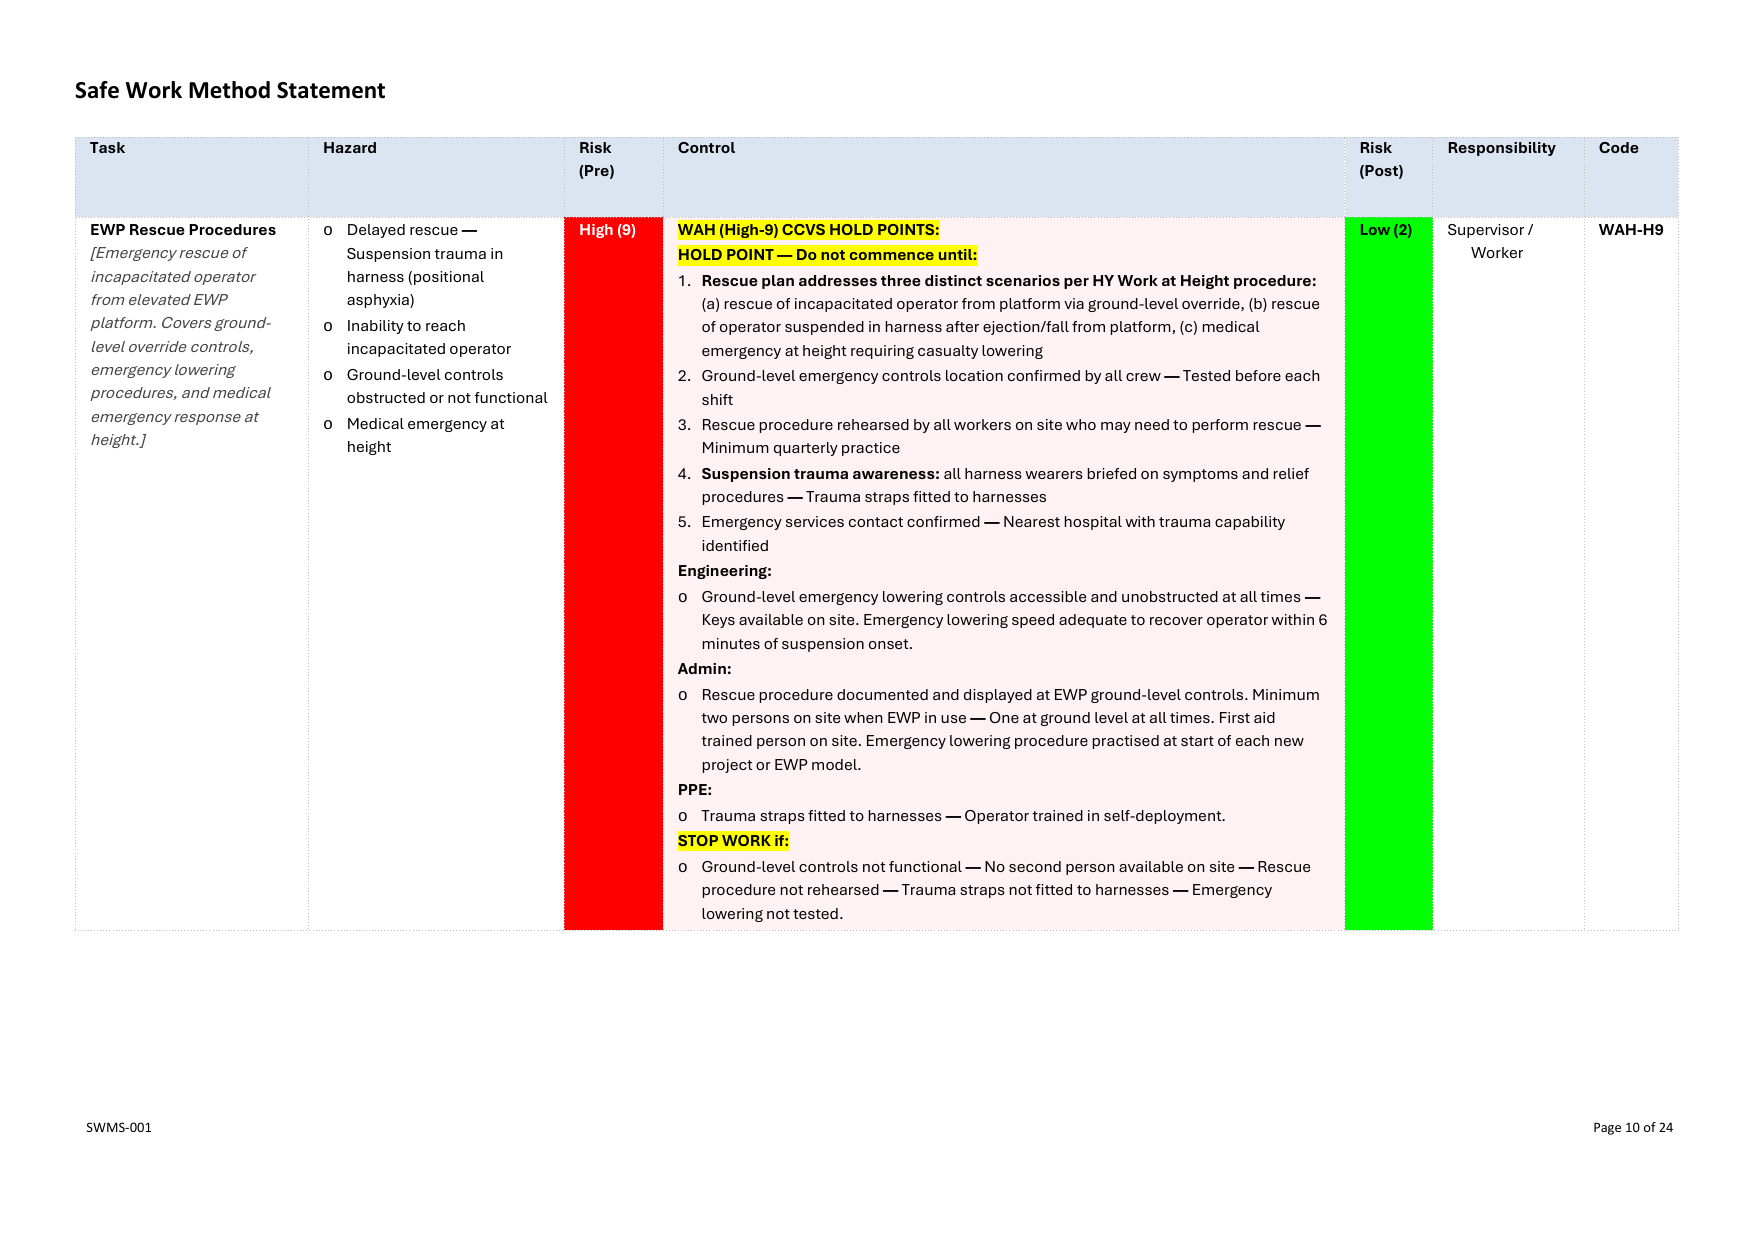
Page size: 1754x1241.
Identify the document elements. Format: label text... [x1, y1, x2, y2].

table_header Control [663, 137, 1344, 217]
table_header Risk (Post) [1345, 137, 1433, 217]
table_header Responsibility [1433, 137, 1584, 217]
table_header Risk (Pre) [564, 137, 663, 217]
table_cell Delayed rescue — Suspension trauma in harness (positional asphyxia) Inability to reach incapacitated operator Ground-level controls obstructed or not functional Medical emergency at height [308, 217, 564, 930]
table_cell Supervisor / Worker [1433, 217, 1584, 930]
table_header Hazard [308, 137, 564, 217]
table_cell WAH-H9 [1584, 217, 1678, 930]
table_cell EWP Rescue Procedures [Emergency rescue of incapacitated operator from elevated EWP platform. Covers ground-level override controls, emergency lowering procedures, and medical emergency response at height.] [75, 217, 308, 930]
table_header Task [75, 137, 308, 217]
table_cell Low (2) [1345, 217, 1433, 930]
table_cell High (9) [564, 217, 663, 930]
table_header Code [1584, 137, 1678, 217]
table_cell WAH (High-9) CCVS HOLD POINTS: HOLD POINT — Do not commence until: Rescue plan addresses three distinct scenarios per HY Work at Height procedure: (a) rescue of incapacitated operator from platform via ground-level override, (b) rescue of operator suspended in harness after ejection/fall from platform, (c) medical emergency at height requiring casualty lowering Ground-level emergency controls location confirmed by all crew — Tested before each shift Rescue procedure rehearsed by all workers on site who may need to perform rescue — Minimum quarterly practice Suspension trauma awareness: all harness wearers briefed on symptoms and relief procedures — Trauma straps fitted to harnesses Emergency services contact confirmed — Nearest hospital with trauma capability identified Engineering: Ground-level emergency lowering controls accessible and unobstructed at all times — Keys available on site. Emergency lowering speed adequate to recover operator within 6 minutes of suspension onset. Admin: Rescue procedure documented and displayed at EWP ground-level controls. Minimum two persons on site when EWP in use — One at ground level at all times. First aid trained person on site. Emergency lowering procedure practised at start of each new project or EWP model. PPE: Trauma straps fitted to harnesses — Operator trained in self-deployment. STOP WORK if: Ground-level controls not functional — No second person available on site — Rescue procedure not rehearsed — Trauma straps not fitted to harnesses — Emergency lowering not tested. [663, 217, 1344, 930]
